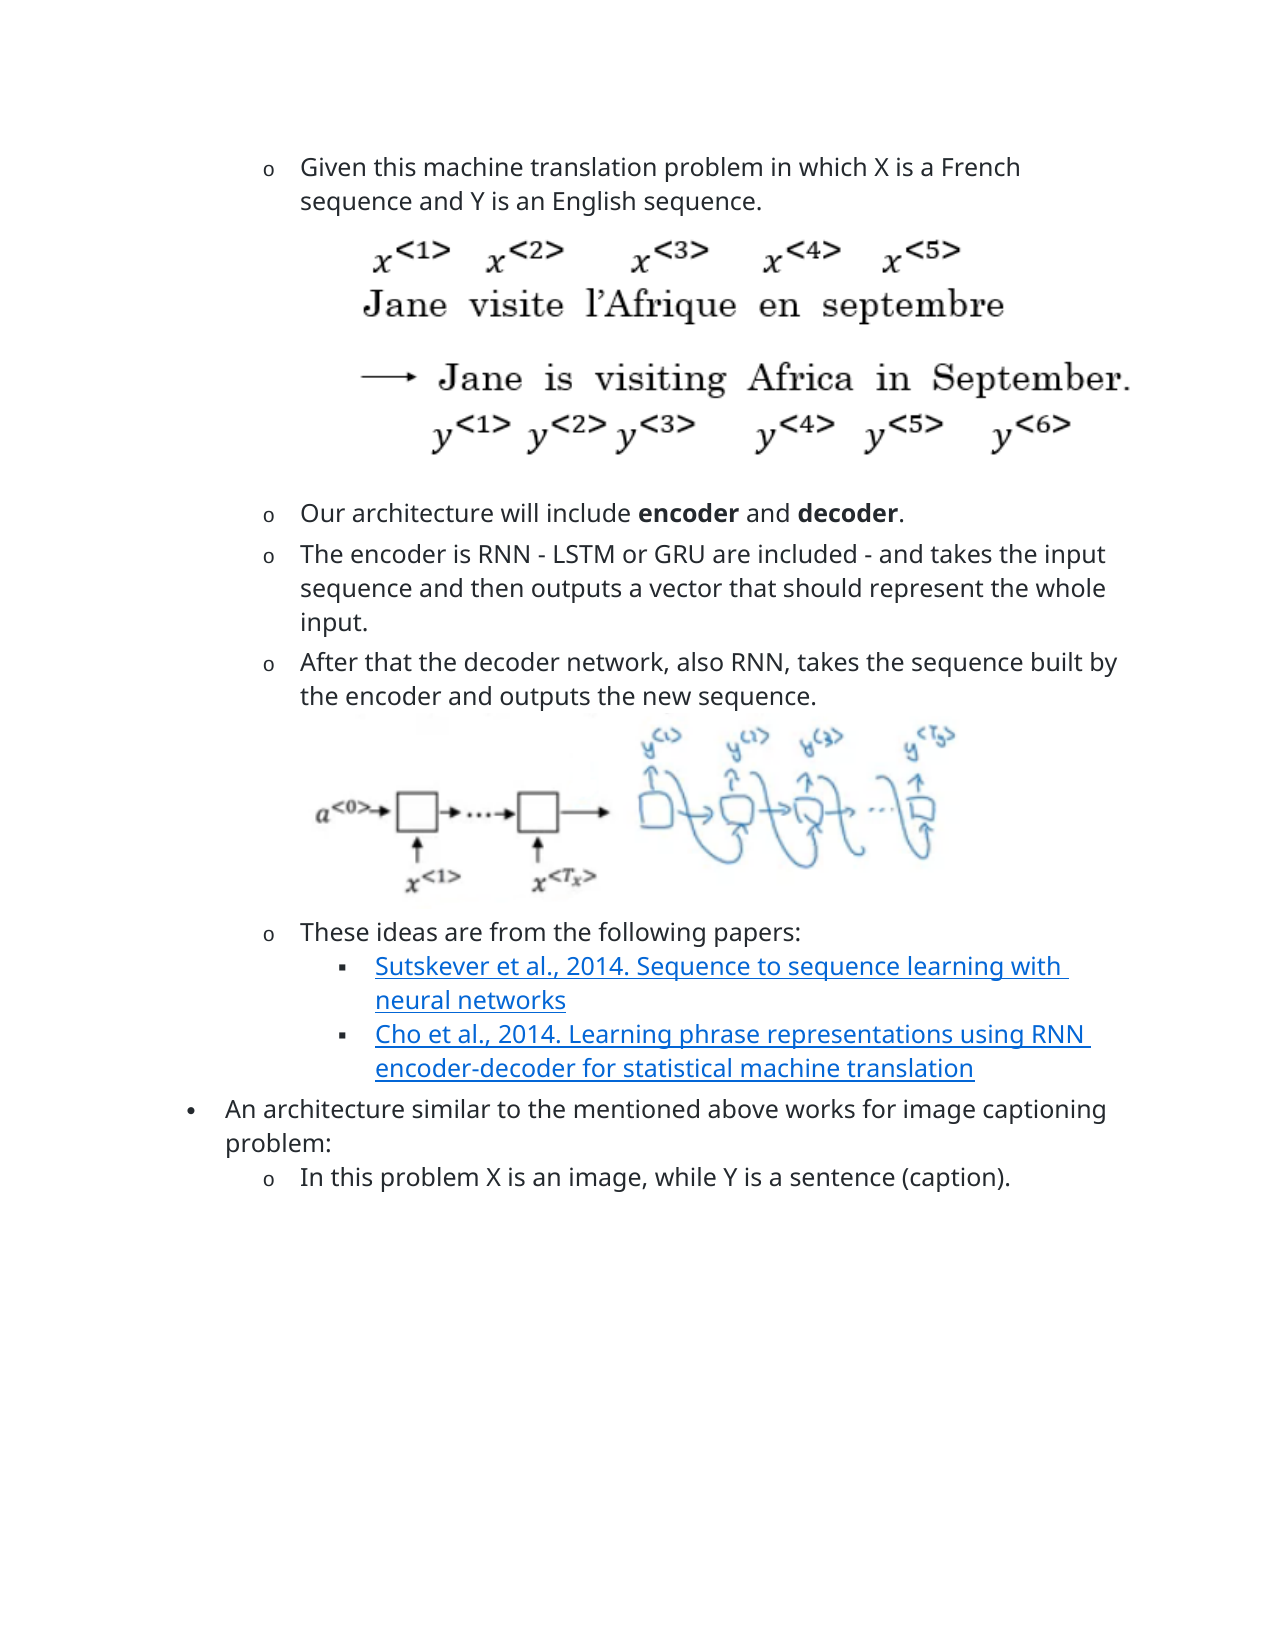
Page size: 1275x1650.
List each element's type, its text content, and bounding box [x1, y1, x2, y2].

picture [300, 713, 966, 909]
list The encoder is RNN - LSTM or GRU are included - and takes the input sequence and then outputs a vector that should represent the whole input. [262, 536, 1125, 639]
list Sutskever et al., 2014. Sequence to sequence learning with neural networks [337, 949, 1125, 1017]
list Cho et al., 2014. Learning phrase representations using RNN encoder-decoder for statistical machine translation [337, 1017, 1125, 1085]
list In this problem X is an image, while Y is a sentence (caption). [262, 1159, 1125, 1193]
list An architecture similar to the mentioned above works for image captioning problem: [187, 1091, 1125, 1159]
picture [300, 218, 1155, 497]
list Our architecture will include encoder and decoder. [262, 496, 1125, 530]
list These ideas are from the following papers: [262, 915, 1125, 949]
